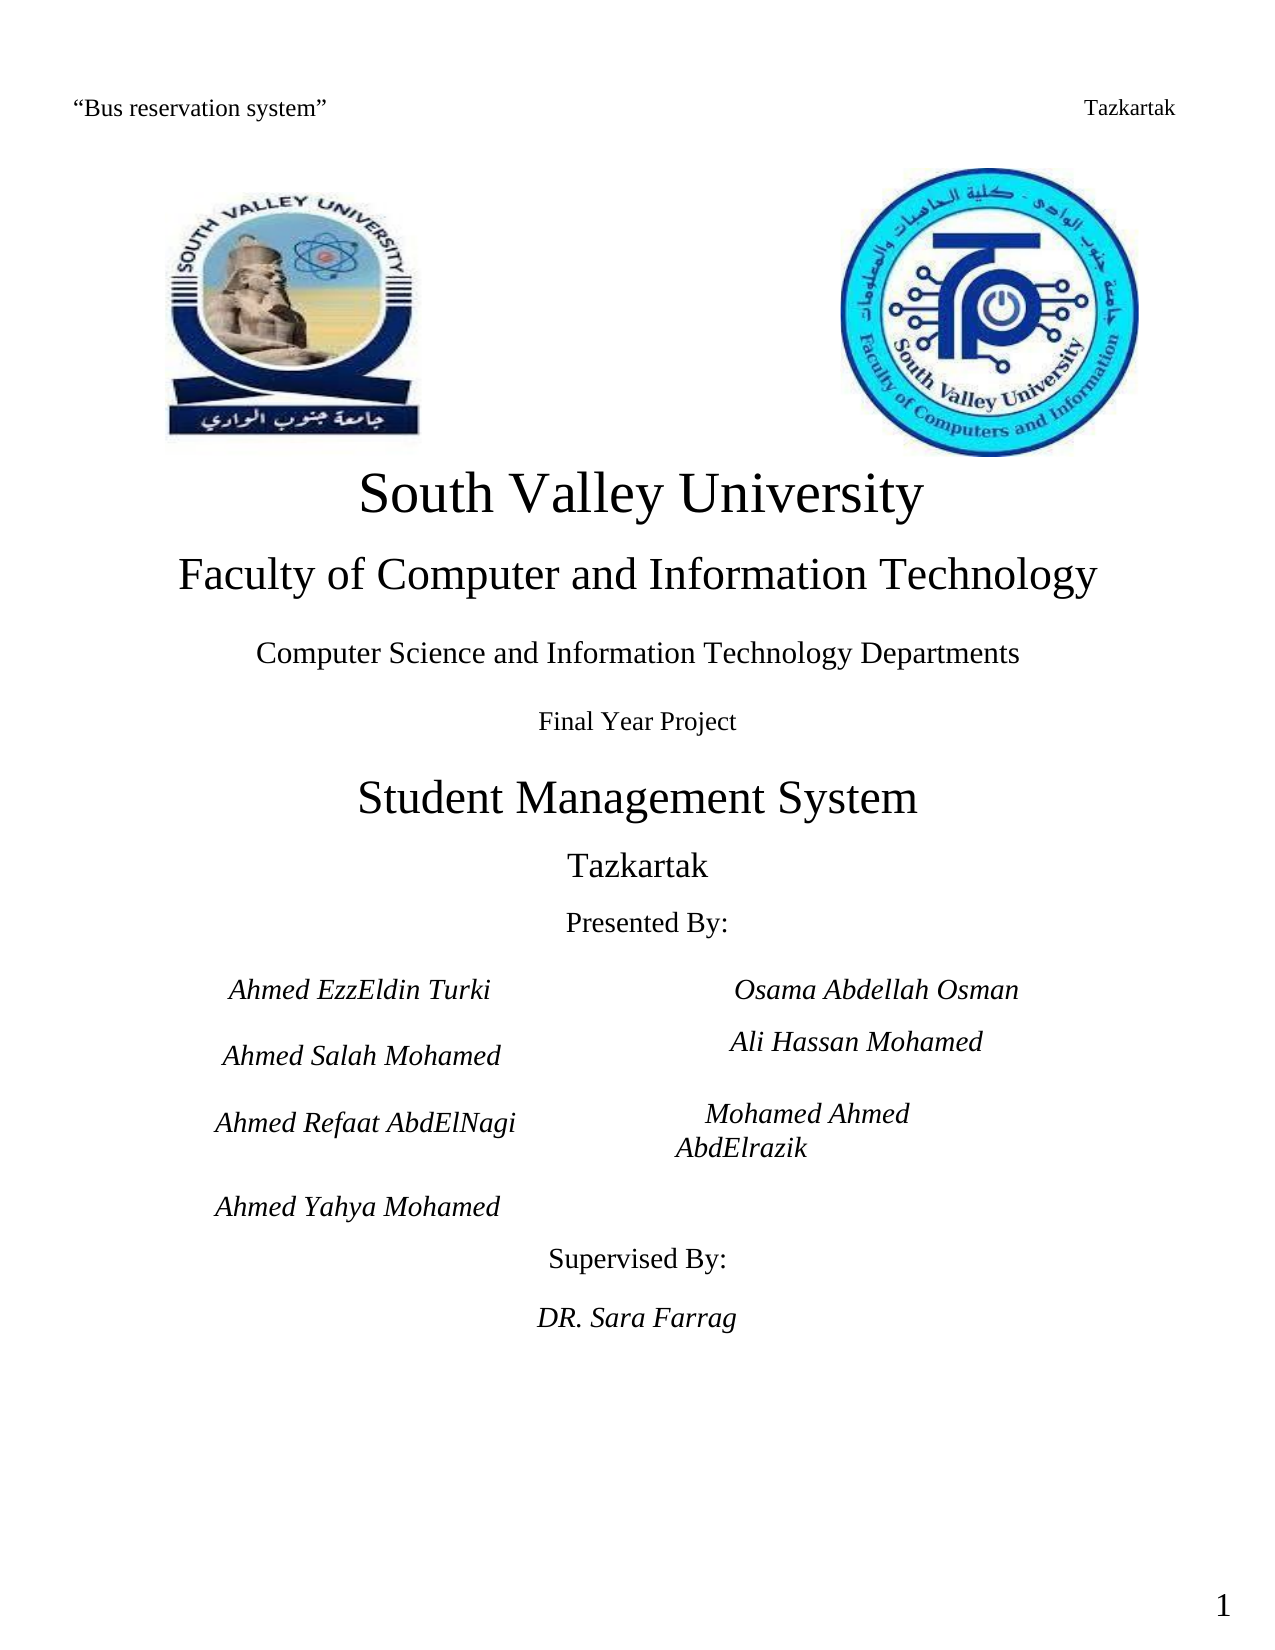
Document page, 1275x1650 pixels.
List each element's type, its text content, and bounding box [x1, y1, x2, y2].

table_header Osama Abdellah Osman [664, 973, 1046, 1022]
subtitle South Valley University [44, 458, 1231, 525]
text Supervised By: [35, 1241, 727, 1275]
table_cell Ahmed Salah Mohamed Ahmed Refaat AbdElNagi Ahmed Yahya Mohamed [199, 1022, 664, 1229]
text Computer Science and Information Technology Departments [45, 634, 1231, 670]
text Final Year Project [43, 705, 1231, 736]
table_header Ahmed EzzEldin Turki [199, 973, 664, 1022]
picture [840, 168, 1139, 457]
text Student Management System [44, 769, 1231, 824]
picture [164, 192, 422, 457]
table_cell Ali Hassan Mohamed Mohamed Ahmed AbdElrazik [664, 1022, 1046, 1229]
text Faculty of Computer and Information Technology [45, 547, 1231, 599]
text DR. Sara Farrag [42, 1300, 1231, 1333]
text Presented By: [35, 905, 728, 939]
text Tazkartak [44, 844, 1231, 885]
